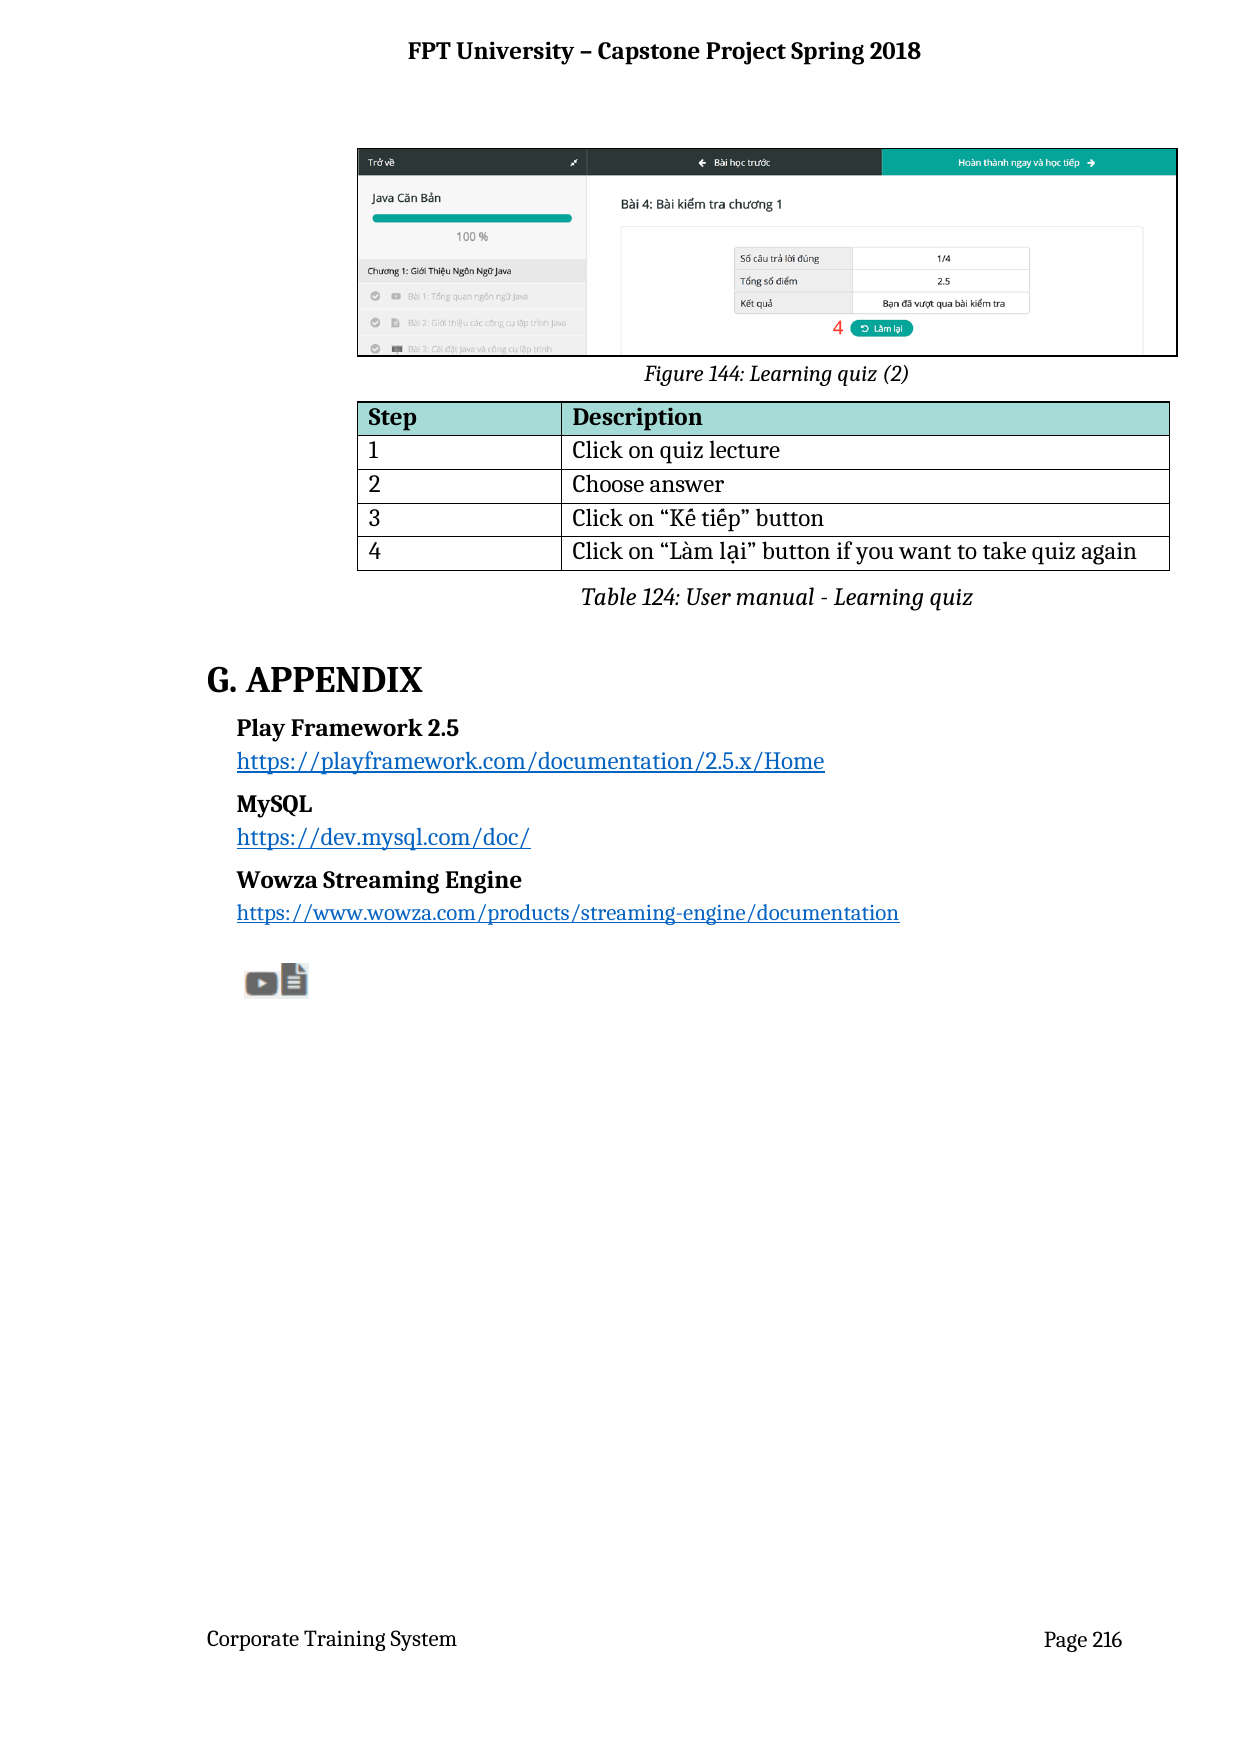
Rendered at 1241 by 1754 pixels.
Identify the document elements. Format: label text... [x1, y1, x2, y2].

text https://www.wowza.com/products/streaming-engine/documentation [207, 899, 1122, 926]
text Play Framework 2.5 [207, 714, 1122, 743]
text Wowza Streaming Engine [207, 866, 1122, 895]
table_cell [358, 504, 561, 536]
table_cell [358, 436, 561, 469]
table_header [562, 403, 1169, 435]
text https://dev.mysql.com/doc/ [207, 823, 1122, 852]
text Figure 144: Learning quiz (2) [432, 361, 1122, 387]
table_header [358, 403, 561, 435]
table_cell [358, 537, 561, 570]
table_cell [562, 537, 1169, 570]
list Table 124: User manual - Learning quiz [432, 583, 1122, 612]
text MySQL [207, 790, 1122, 819]
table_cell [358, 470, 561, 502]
picture [244, 963, 309, 999]
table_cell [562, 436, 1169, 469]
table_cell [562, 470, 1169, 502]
picture [358, 149, 1176, 355]
text G. APPENDIX [207, 658, 1124, 702]
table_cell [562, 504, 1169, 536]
text https://playframework.com/documentation/2.5.x/Home [207, 747, 1122, 776]
